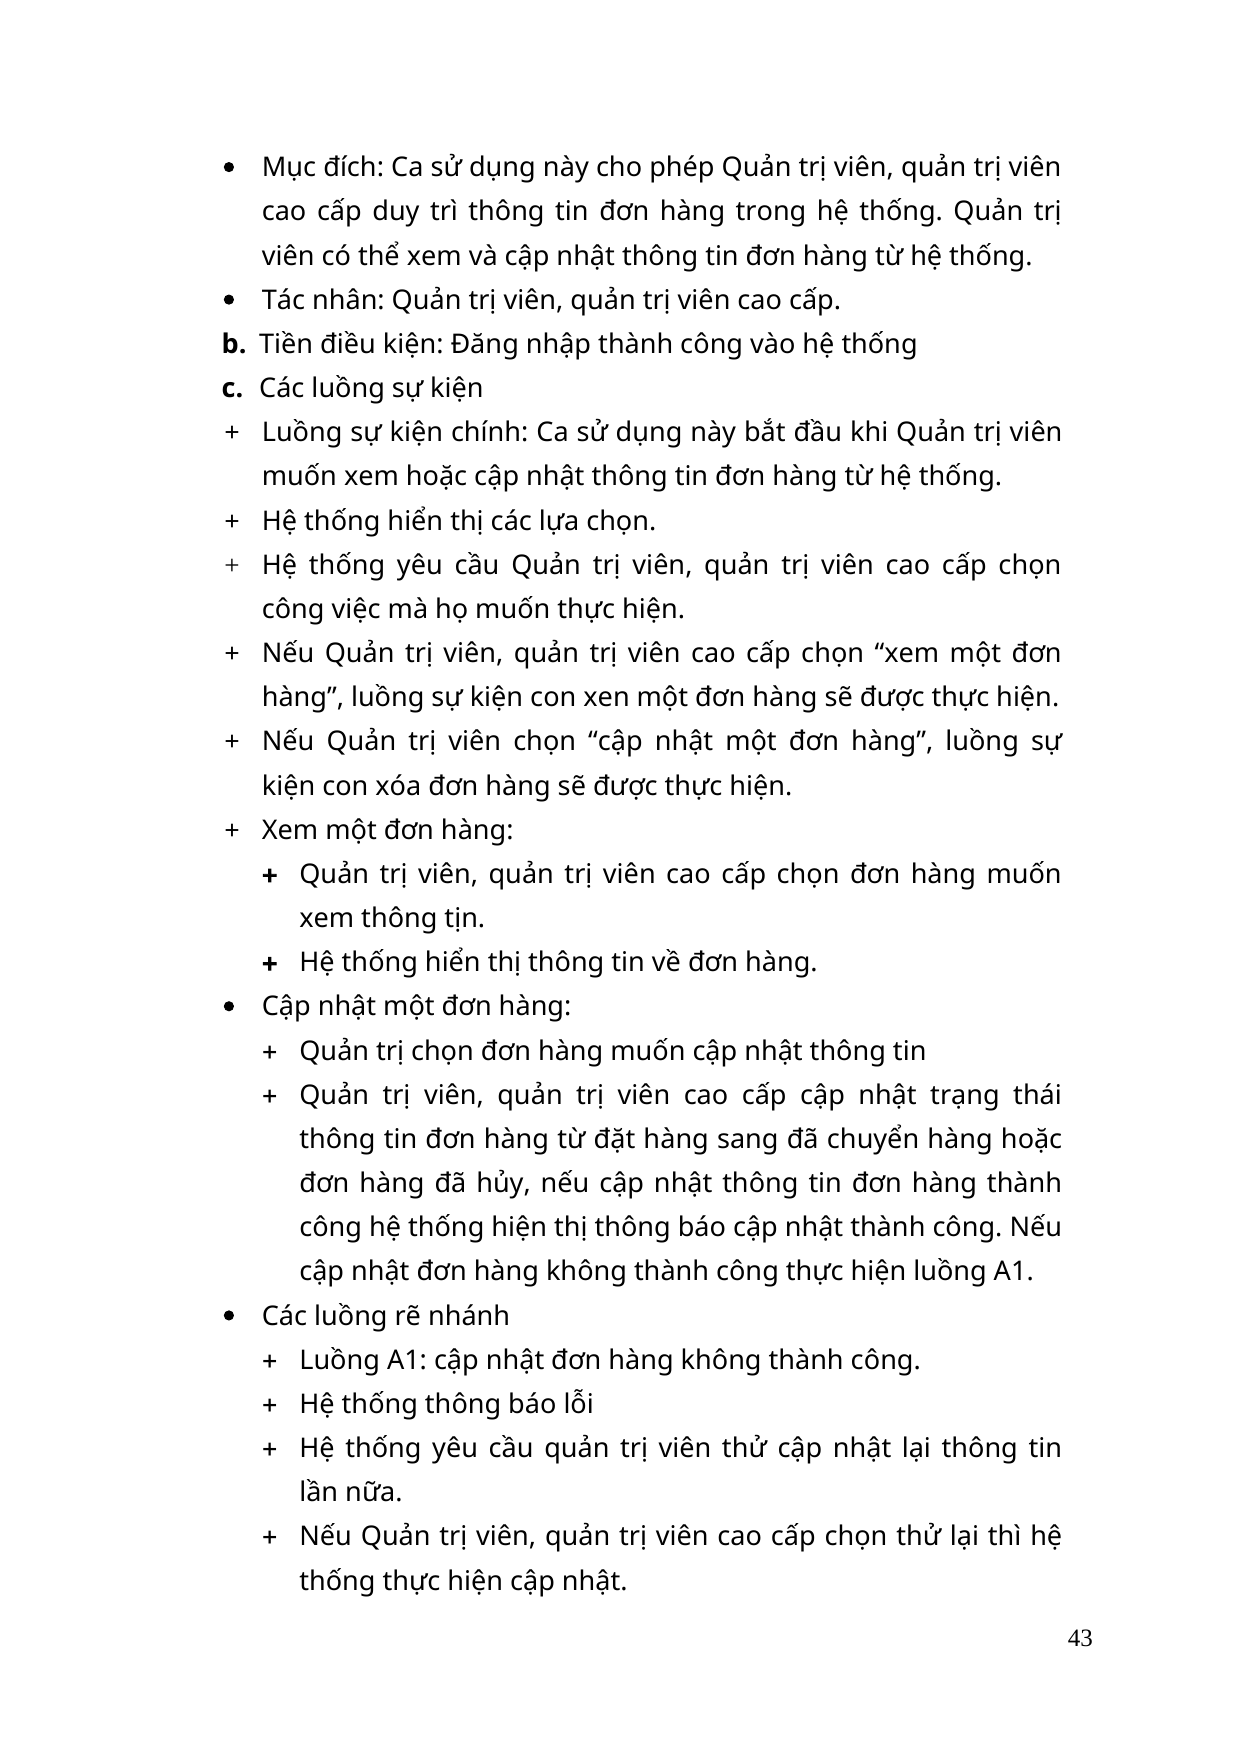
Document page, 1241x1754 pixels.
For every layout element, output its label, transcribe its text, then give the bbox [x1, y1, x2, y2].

list Quản trị viên, quản trị viên cao cấp chọn đơn hàng muốn xem thông tịn. [262, 854, 1063, 935]
list Luồng sự kiện chính: Ca sử dụng này bắt đầu khi Quản trị viên muốn xem hoặc cập nhật thông tin đơn hàng từ hệ thống. [224, 413, 1063, 494]
list Quản trị viên, quản trị viên cao cấp cập nhật trạng thái thông tin đơn hàng từ đặt hàng sang đã chuyển hàng hoặc đơn hàng đã hủy, nếu cập nhật thông tin đơn hàng thành công hệ thống hiện thị thông báo cập nhật thành công. Nếu cập nhật đơn hàng không thành công thực hiện luồng A1. [262, 1075, 1063, 1289]
list Cập nhật một đơn hàng: [224, 987, 1063, 1024]
list Hệ thống yêu cầu Quản trị viên, quản trị viên cao cấp chọn công việc mà họ muốn thực hiện. [224, 545, 1063, 626]
list Tác nhân: Quản trị viên, quản trị viên cao cấp. [224, 280, 1063, 317]
list Hệ thống hiển thị thông tin về đơn hàng. [262, 943, 1063, 979]
list Nếu Quản trị viên, quản trị viên cao cấp chọn “xem một đơn hàng”, luồng sự kiện con xen một đơn hàng sẽ được thực hiện. [224, 633, 1063, 714]
list Nếu Quản trị viên, quản trị viên cao cấp chọn thử lại thì hệ thống thực hiện cập nhật. [262, 1517, 1063, 1598]
list Luồng A1: cập nhật đơn hàng không thành công. [262, 1340, 1063, 1377]
list Tiền điều kiện: Đăng nhập thành công vào hệ thống [221, 324, 1063, 361]
list Hệ thống yêu cầu quản trị viên thử cập nhật lại thông tin lần nữa. [262, 1428, 1063, 1509]
list Nếu Quản trị viên chọn “cập nhật một đơn hàng”, luồng sự kiện con xóa đơn hàng sẽ được thực hiện. [224, 722, 1063, 803]
list Các luồng sự kiện [221, 368, 1063, 405]
list Các luồng rẽ nhánh [224, 1296, 1063, 1333]
list Xem một đơn hàng: [224, 810, 1063, 847]
list Hệ thống thông báo lỗi [262, 1384, 1063, 1421]
list Quản trị chọn đơn hàng muốn cập nhật thông tin [262, 1031, 1063, 1068]
list Hệ thống hiển thị các lựa chọn. [224, 501, 1063, 538]
list Mục đích: Ca sử dụng này cho phép Quản trị viên, quản trị viên cao cấp duy trì thông tin đơn hàng trong hệ thống. Quản trị viên có thể xem và cập nhật thông tin đơn hàng từ hệ thống. [224, 148, 1063, 273]
